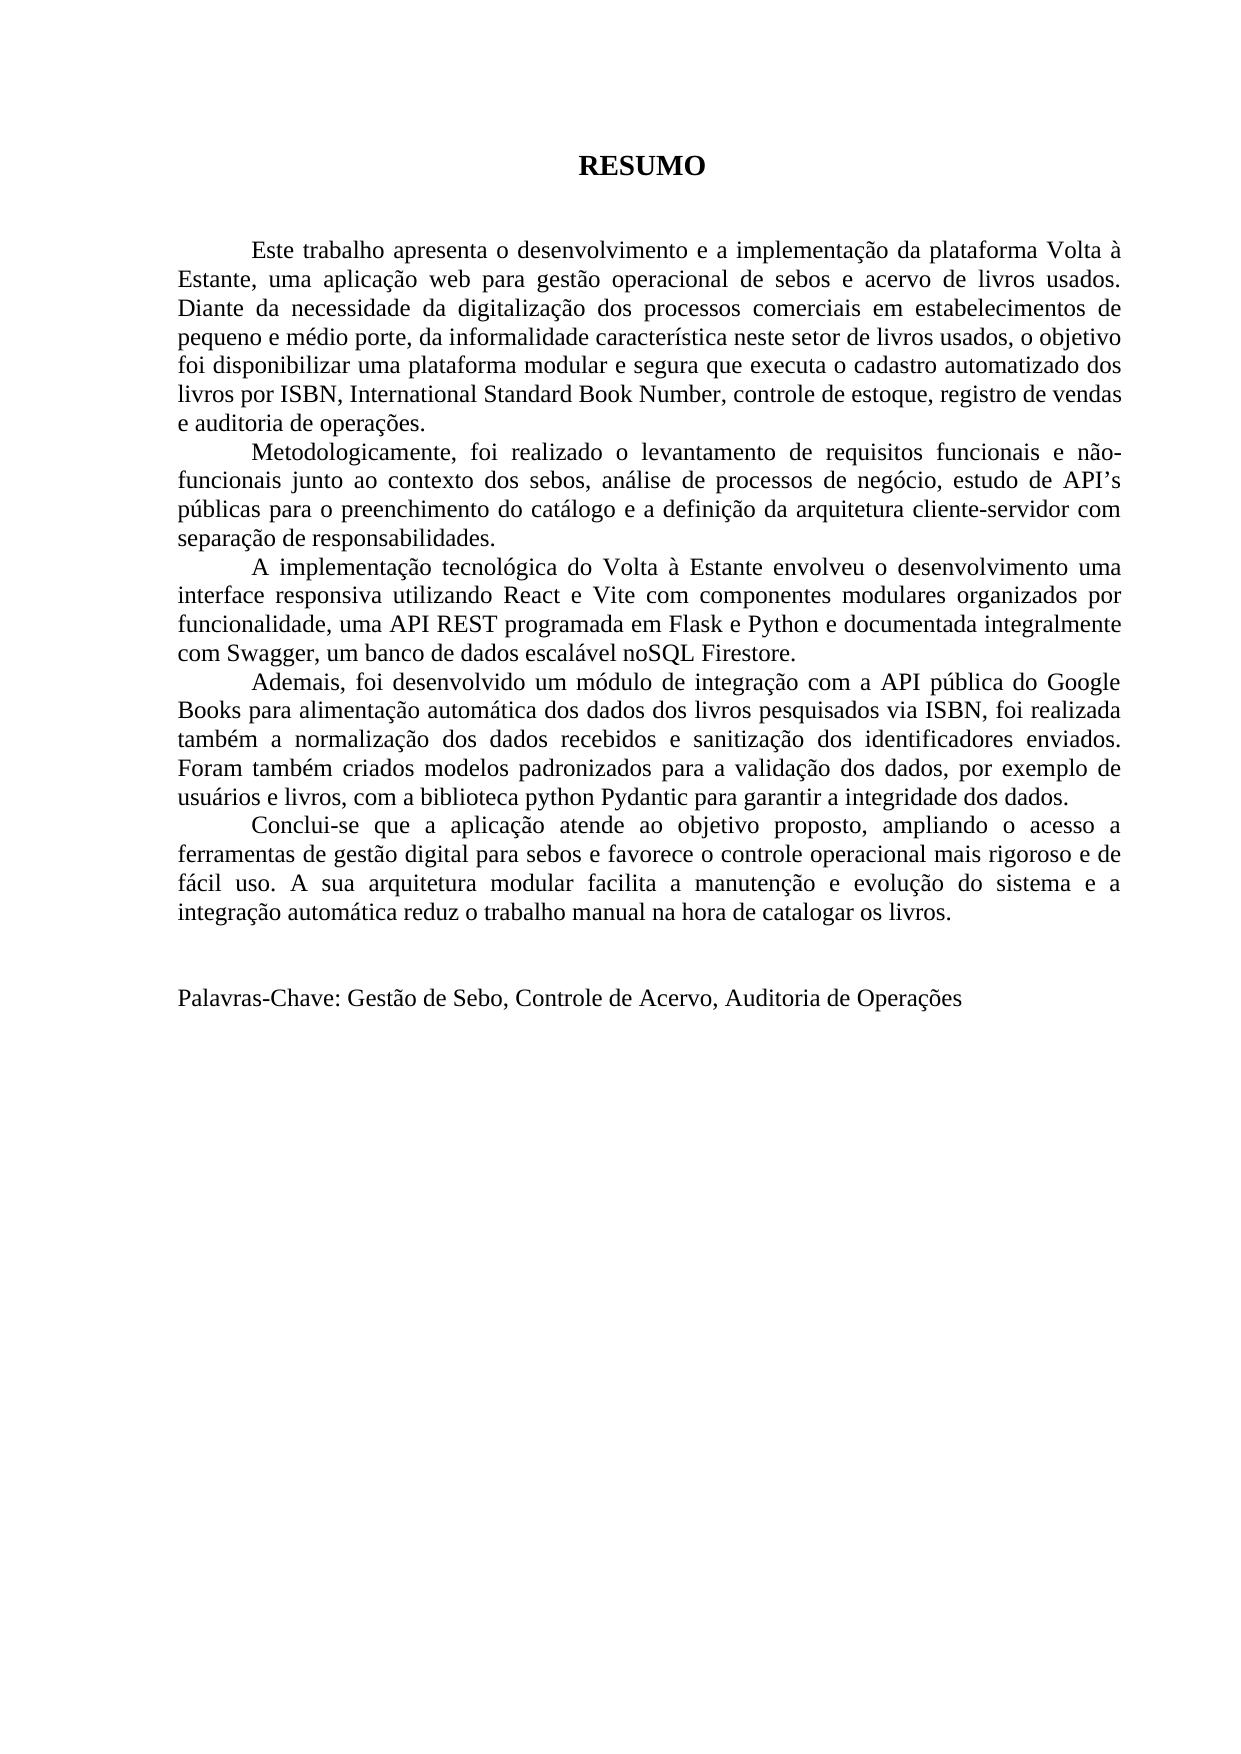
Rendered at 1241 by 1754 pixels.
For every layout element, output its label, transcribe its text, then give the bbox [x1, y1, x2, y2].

text Palavras-Chave: Gestão de Sebo, Controle de Acervo, Auditoria de Operações [177, 983, 1122, 1012]
text RESUMO [162, 148, 1122, 181]
text A implementação tecnológica do Volta à Estante envolveu o desenvolvimento uma interface responsiva utilizando React e Vite com componentes modulares organizados por funcionalidade, uma API REST programada em Flask e Python e documentada integralmente com Swagger, um banco de dados escalável noSQL Firestore. [177, 552, 1122, 667]
text Ademais, foi desenvolvido um módulo de integração com a API pública do Google Books para alimentação automática dos dados dos livros pesquisados via ISBN, foi realizada também a normalização dos dados recebidos e sanitização dos identificadores enviados. Foram também criados modelos padronizados para a validação dos dados, por exemplo de usuários e livros, com a biblioteca python Pydantic para garantir a integridade dos dados. [177, 667, 1122, 810]
text Conclui-se que a aplicação atende ao objetivo proposto, ampliando o acesso a ferramentas de gestão digital para sebos e favorece o controle operacional mais rigoroso e de fácil uso. A sua arquitetura modular facilita a manutenção e evolução do sistema e a integração automática reduz o trabalho manual na hora de catalogar os livros. [177, 810, 1122, 925]
text Metodologicamente, foi realizado o levantamento de requisitos funcionais e não-funcionais junto ao contexto dos sebos, análise de processos de negócio, estudo de API’s públicas para o preenchimento do catálogo e a definição da arquitetura cliente-servidor com separação de responsabilidades. [177, 437, 1122, 552]
text Este trabalho apresenta o desenvolvimento e a implementação da plataforma Volta à Estante, uma aplicação web para gestão operacional de sebos e acervo de livros usados. Diante da necessidade da digitalização dos processos comerciais em estabelecimentos de pequeno e médio porte, da informalidade característica neste setor de livros usados, o objetivo foi disponibilizar uma plataforma modular e segura que executa o cadastro automatizado dos livros por ISBN, International Standard Book Number, controle de estoque, registro de vendas e auditoria de operações. [177, 235, 1122, 437]
